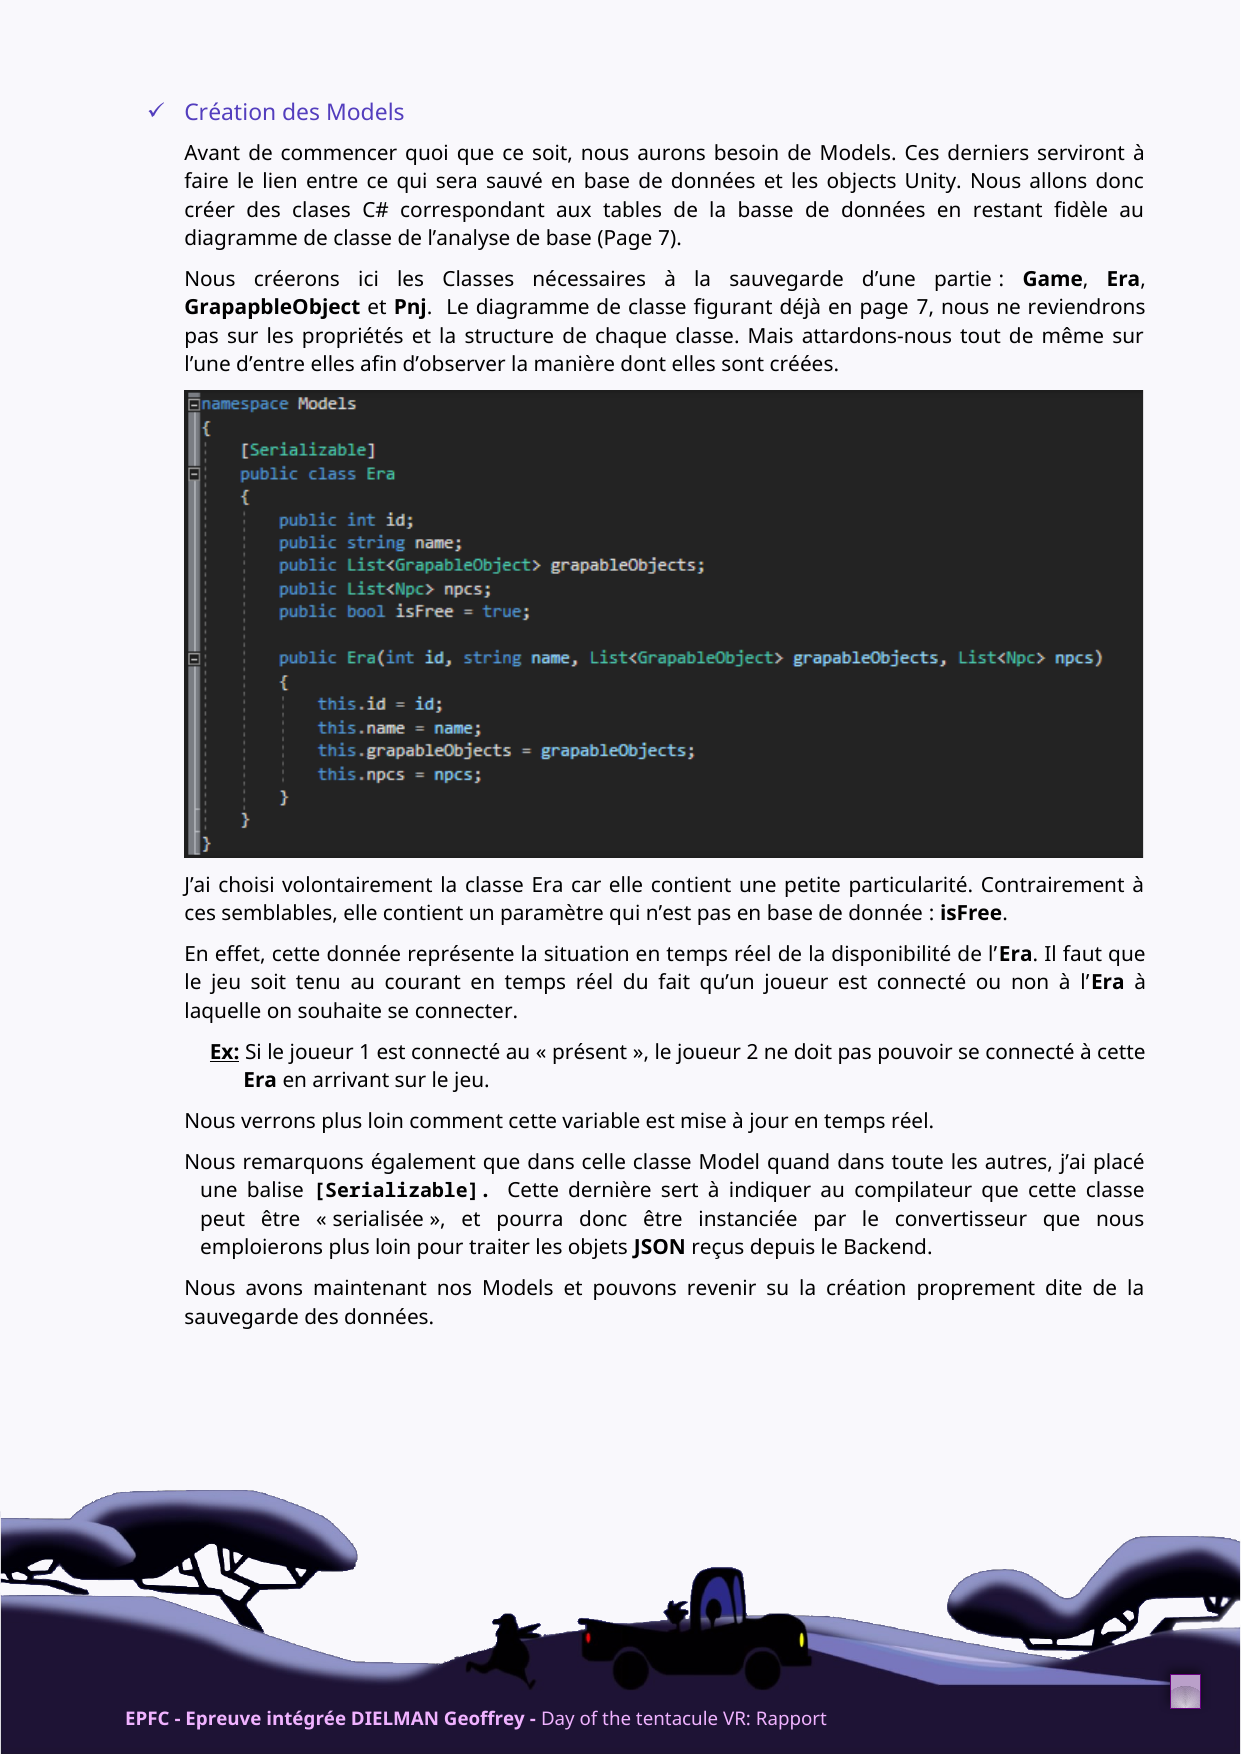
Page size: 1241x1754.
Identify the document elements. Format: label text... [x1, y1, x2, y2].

text Nous verrons plus loin comment cette variable est mise à jour en temps réel. [184, 1106, 1146, 1135]
text Ex: Si le joueur 1 est connecté au « présent », le joueur 2 ne doit pas pouvoir se connecté à cette Era en arrivant sur le jeu. [209, 1037, 1146, 1094]
text Nous créerons ici les Classes nécessaires à la sauvegarde d’une partie : Game, Era, GrapapbleObject et Pnj. Le diagramme de classe figurant déjà en page 6, nous ne reviendrons pas sur les propriétés et la structure de chaque classe. Mais attardons-nous tout de même sur l’une d’entre elles afin d’observer la manière dont elles sont créées. [184, 264, 1146, 378]
picture [0, 1479, 1241, 1754]
text En effet, cette donnée représente la situation en temps réel de la disponibilité de l’Era. Il faut que le jeu soit tenu au courant en temps réel du fait qu’un joueur est connecté ou non à l’Era à laquelle on souhaite se connecter. [184, 939, 1146, 1024]
text Nous remarquons également que dans celle classe Model quand dans toute les autres, j’ai placé une balise [Serializable]. Cette dernière sert à indiquer au compilateur que cette classe peut être « serialisée », et pourra donc être instanciée par le convertisseur que nous emploierons plus loin pour traiter les objets JSON reçus depuis le Backend. [184, 1147, 1146, 1261]
text J’ai choisi volontairement la classe Era car elle contient une petite particularité. Contrairement à ces semblables, elle contient un paramètre qui n’est pas en base de donnée : isFree. [184, 870, 1146, 927]
text Nous avons maintenant nos Models et pouvons revenir su la création proprement dite de la sauvegarde des données. [184, 1273, 1146, 1330]
subtitle Création des Models [147, 96, 833, 127]
text Avant de commencer quoi que ce soit, nous aurons besoin de Models. Ces derniers serviront à faire le lien entre ce qui sera sauvé en base de données et les objects Unity. Nous allons donc créer des clases C# correspondant aux tables de la basse de données en restant fidèle au diagramme de classe de l’analyse de base (Page 6). [184, 138, 1146, 252]
picture [184, 390, 1144, 858]
